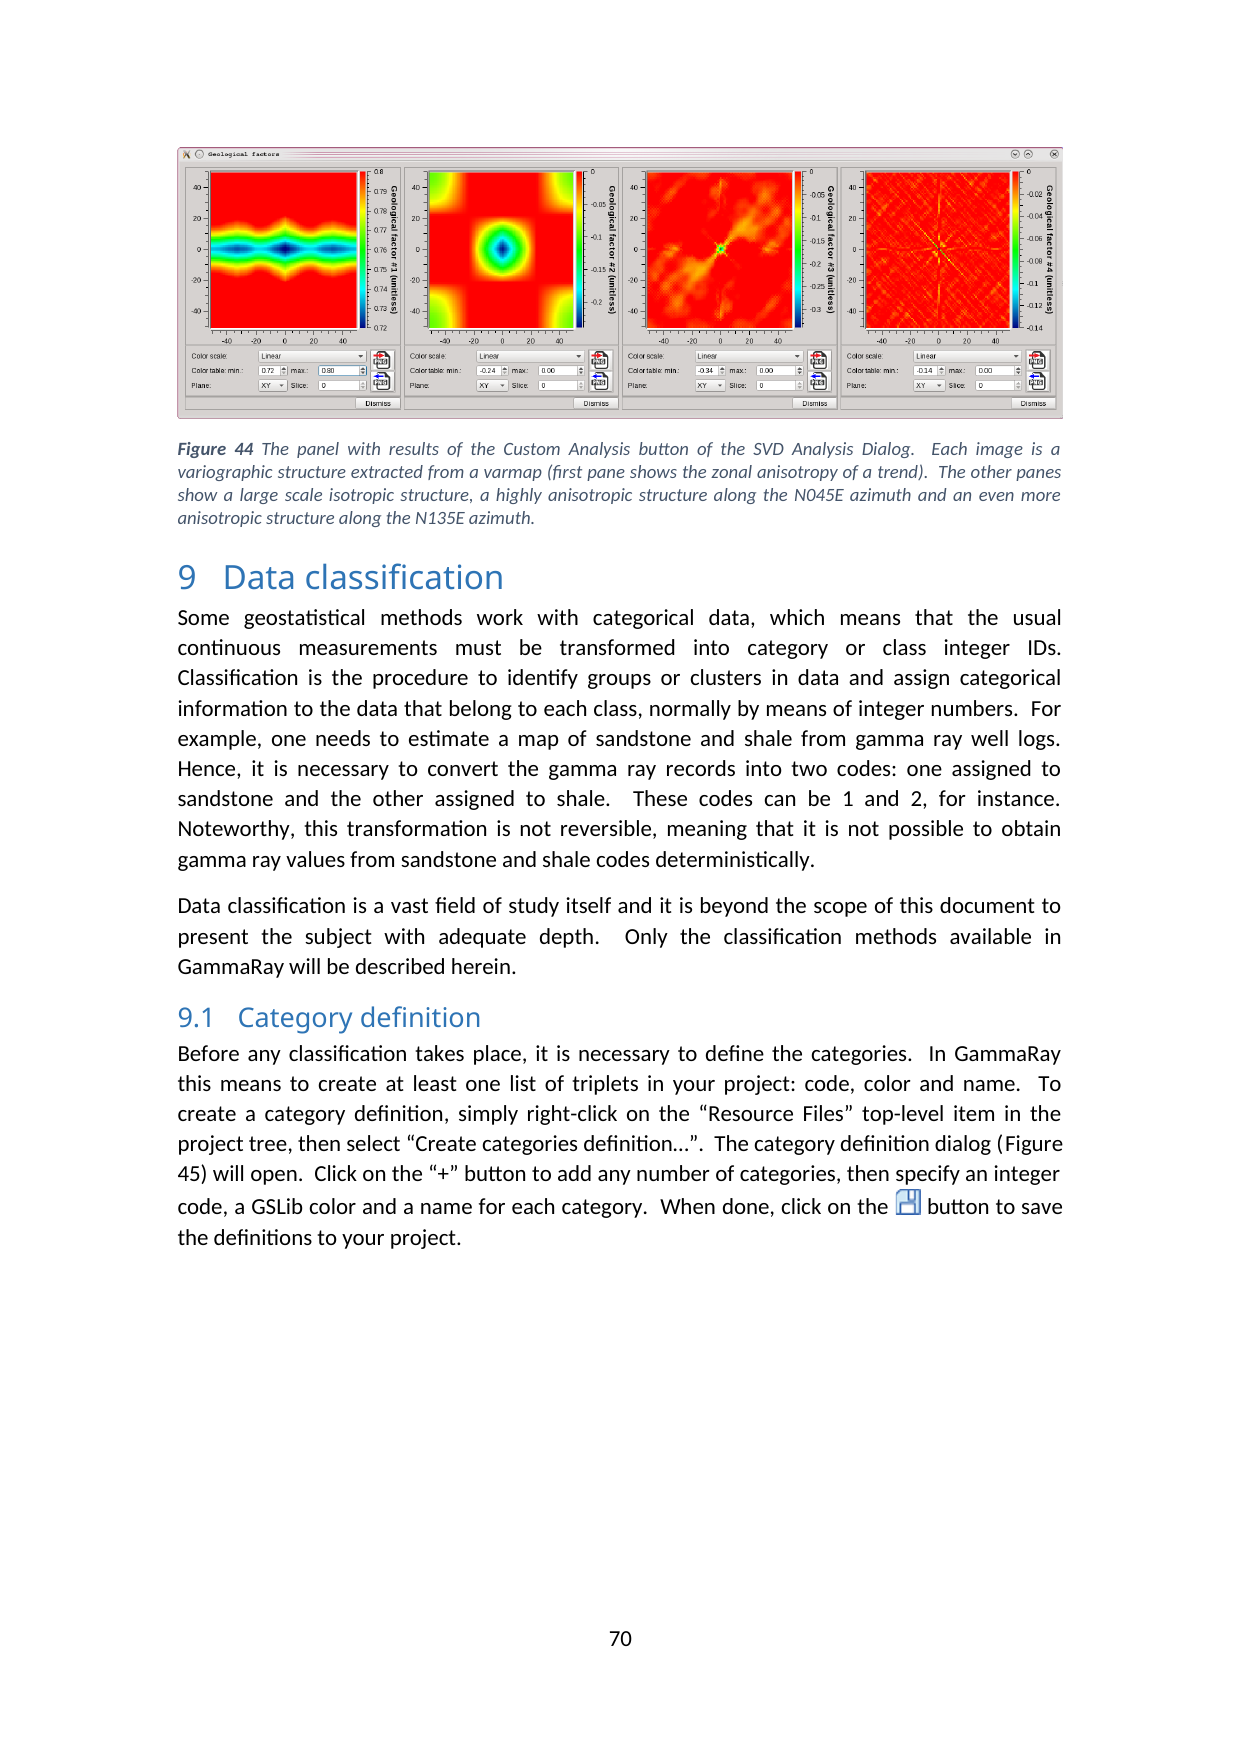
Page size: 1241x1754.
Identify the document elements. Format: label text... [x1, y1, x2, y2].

text Before any classification takes place, it is necessary to define the categories. In GammaRay this means to create at least one list of triplets in your project: code, color and name. To create a category definition, simply right-click on the “Resource Files” top-level item in the project tree, then select “Create categories definition…”. The category definition dialog (Figure 45) will open. Click on the “+” button to add any number of categories, then specify an integer code, a GSLib color and a name for each category. When done, click on the button to save the definitions to your project. [177, 1039, 1063, 1251]
text Data classification is a vast field of study itself and it is beyond the scope of this document to present the subject with adequate depth. Only the classification methods available in GammaRay will be described herein. [177, 892, 1063, 980]
text Some geostatistical methods work with categorical data, which means that the usual continuous measurements must be transformed into category or class integer IDs. Classification is the procedure to identify groups or clusters in data and assign categorical information to the data that belong to each class, normally by means of integer numbers. For example, one needs to estimate a map of sandstone and shale from gamma ray well logs. Hence, it is necessary to convert the gamma ray records into two codes: one assigned to sandstone and the other assigned to shale. These codes can be 1 and 2, for instance. Noteworthy, this transformation is not reversible, meaning that it is not possible to obtain gamma ray values from sandstone and shale codes deterministically. [177, 603, 1063, 873]
picture [895, 1189, 921, 1215]
text Figure 44 The panel with results of the Custom Analysis button of the SVD Analysis Dialog. Each image is a variographic structure extracted from a varmap (first pane shows the zonal anisotropy of a trend). The other panes show a large scale isotropic structure, a highly anisotropic structure along the N045E azimuth and an even more anisotropic structure along the N135E azimuth. [177, 437, 1063, 529]
subtitle Data classification [177, 554, 1063, 599]
subtitle Category definition [177, 999, 1063, 1036]
picture [177, 147, 1063, 419]
